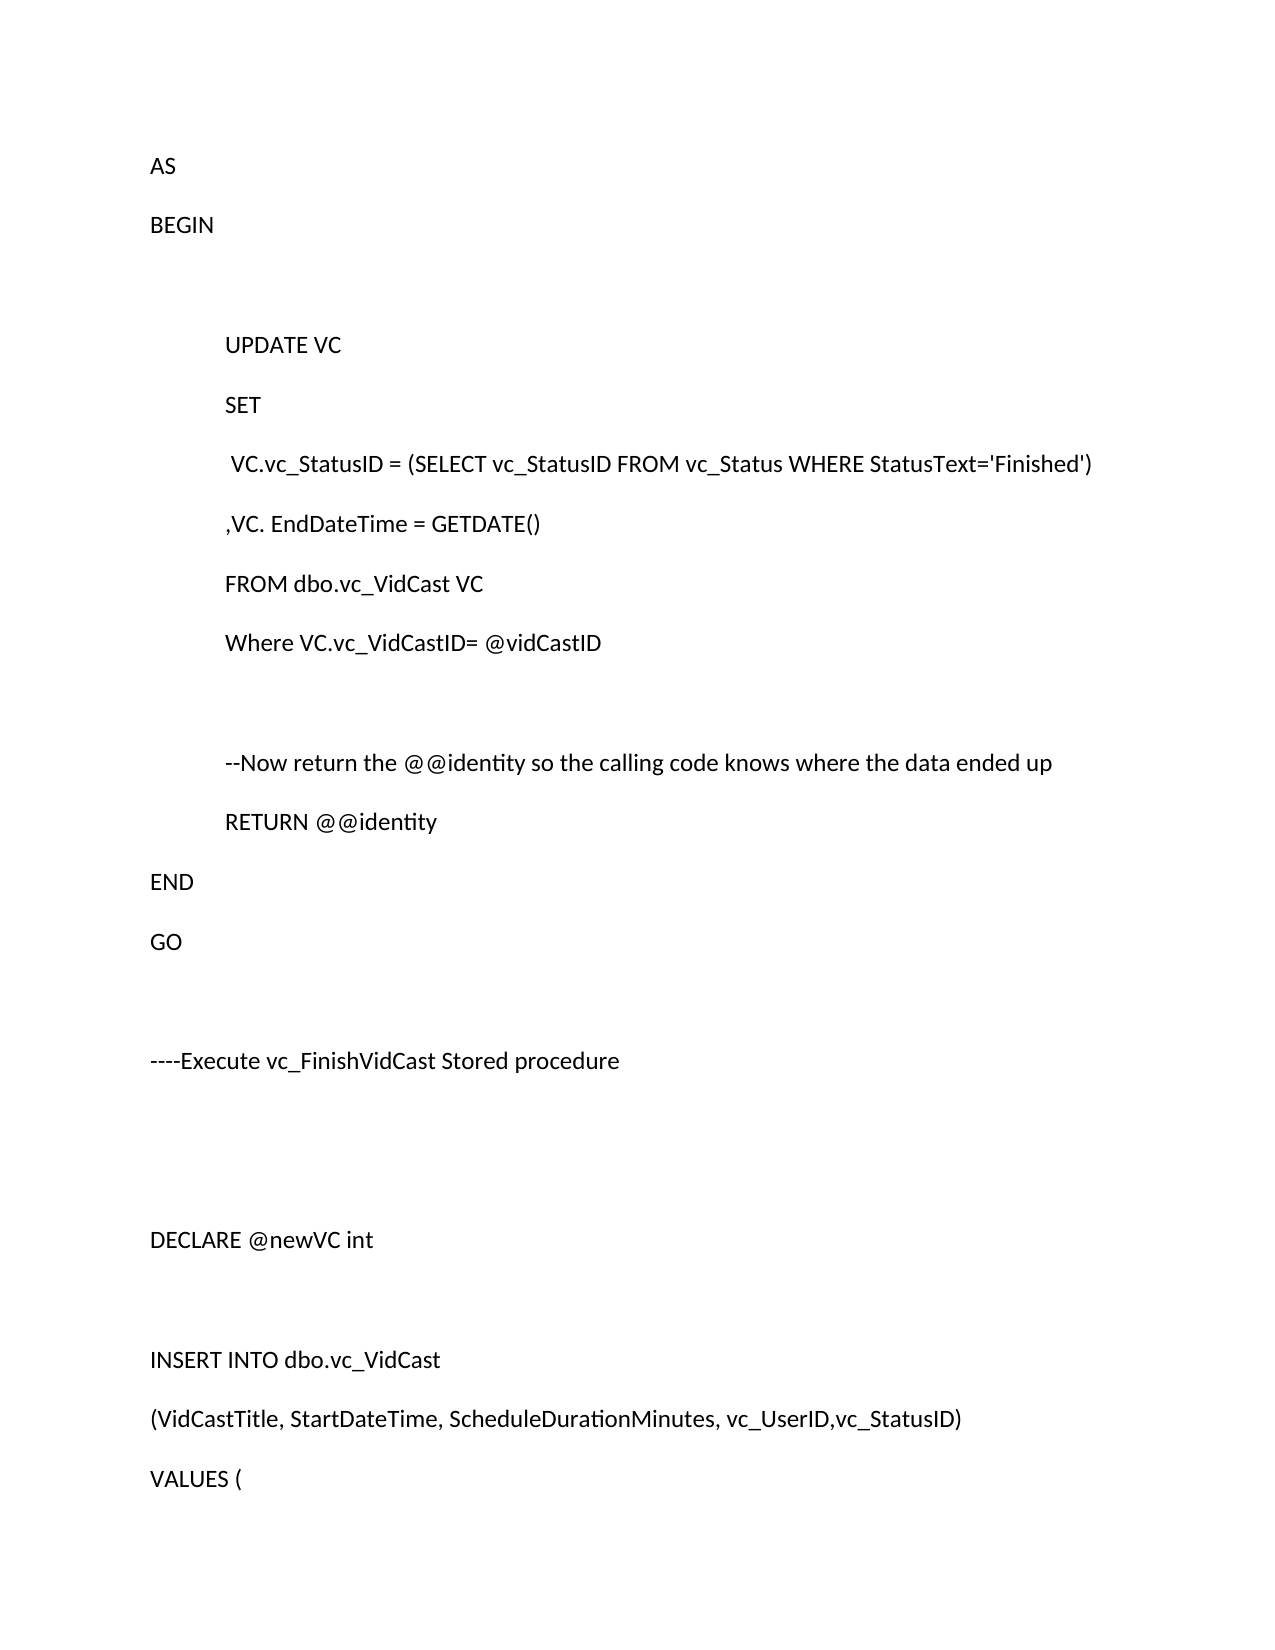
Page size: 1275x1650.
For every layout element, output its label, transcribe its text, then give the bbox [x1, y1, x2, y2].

text DECLARE @newVC int [150, 1224, 1125, 1255]
text FROM dbo.vc_VidCast VC [150, 568, 1125, 598]
text VALUES ( [150, 1463, 1125, 1494]
text SET [150, 389, 1125, 419]
text BEGIN [150, 210, 1125, 240]
text ----Execute vc_FinishVidCast Stored procedure [150, 1045, 1125, 1076]
text VC.vc_StatusID = (SELECT vc_StatusID FROM vc_Status WHERE StatusText='Finished') [150, 448, 1125, 479]
text RETURN @@identity [150, 807, 1125, 837]
text AS [150, 150, 1125, 181]
text UPDATE VC [150, 329, 1125, 359]
text END [150, 866, 1125, 897]
text --Now return the @@identity so the calling code knows where the data ended up [150, 747, 1125, 777]
text GO [150, 926, 1125, 956]
text (VidCastTitle, StartDateTime, ScheduleDurationMinutes, vc_UserID,vc_StatusID) [150, 1403, 1125, 1434]
text ,VC. EndDateTime = GETDATE() [150, 508, 1125, 539]
text Where VC.vc_VidCastID= @vidCastID [150, 627, 1125, 658]
text INSERT INTO dbo.vc_VidCast [150, 1344, 1125, 1374]
